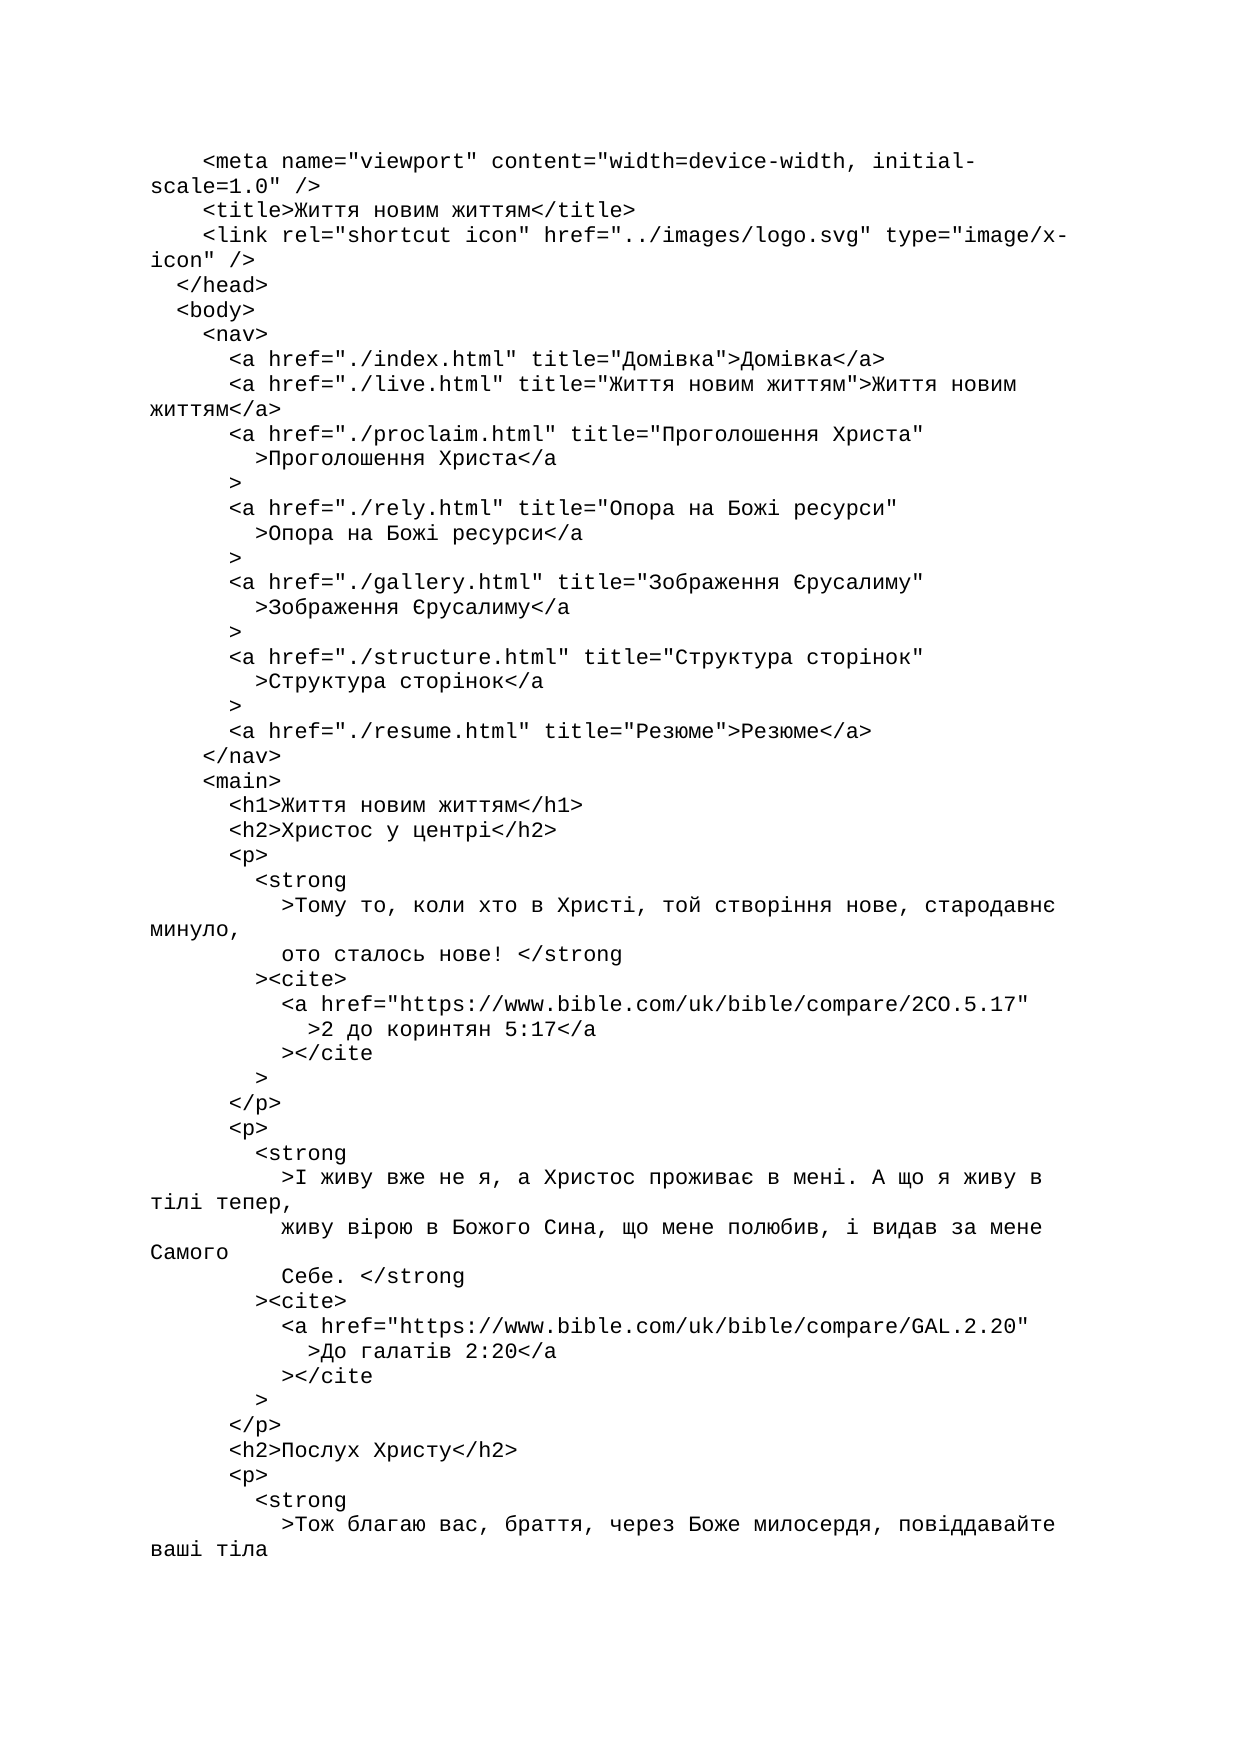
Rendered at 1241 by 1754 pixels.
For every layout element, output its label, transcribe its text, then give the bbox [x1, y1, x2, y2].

text ></cite [150, 1042, 1090, 1067]
text </p> [150, 1414, 1090, 1439]
text <a href="./live.html" title="Життя новим життям">Життя новим життям</a> [150, 373, 1090, 423]
text >Тому то, коли хто в Христі, той створіння нове, стародавнє минуло, [150, 894, 1090, 943]
text >Проголошення Христа</a [150, 447, 1090, 472]
text <nav> [150, 323, 1090, 348]
text </p> [150, 1092, 1090, 1117]
text ></cite [150, 1365, 1090, 1389]
text >2 до коринтян 5:17</a [150, 1018, 1090, 1042]
text <main> [150, 770, 1090, 794]
text <h1>Життя новим життям</h1> [150, 794, 1090, 819]
text <a href="https://www.bible.com/uk/bible/compare/GAL.2.20" [150, 1315, 1090, 1340]
text <p> [150, 1117, 1090, 1142]
text <link rel="shortcut icon" href="../images/logo.svg" type="image/x-icon" /> [150, 224, 1090, 274]
text <a href="./structure.html" title="Структура сторінок" [150, 646, 1090, 671]
text > [150, 695, 1090, 720]
text <a href="https://www.bible.com/uk/bible/compare/2CO.5.17" [150, 993, 1090, 1018]
text <h2>Христос у центрі</h2> [150, 819, 1090, 844]
text >І живу вже не я, а Христос проживає в мені. А що я живу в тілі тепер, [150, 1166, 1090, 1216]
text ><cite> [150, 1290, 1090, 1315]
text <strong [150, 1489, 1090, 1513]
text <a href="./rely.html" title="Опора на Божі ресурси" [150, 497, 1090, 522]
text живу вірою в Божого Сина, що мене полюбив, і видав за мене Самого [150, 1216, 1090, 1266]
text <strong [150, 869, 1090, 894]
text > [150, 472, 1090, 497]
text >Структура сторінок</a [150, 671, 1090, 695]
text ><cite> [150, 968, 1090, 993]
text <p> [150, 1464, 1090, 1489]
text <a href="./resume.html" title="Резюме">Резюме</a> [150, 720, 1090, 745]
text <p> [150, 844, 1090, 869]
text >Тож благаю вас, браття, через Боже милосердя, повіддавайте ваші тіла [150, 1513, 1090, 1563]
text <a href="./proclaim.html" title="Проголошення Христа" [150, 423, 1090, 447]
text ото сталось нове! </strong [150, 943, 1090, 968]
text > [150, 621, 1090, 646]
text Себе. </strong [150, 1266, 1090, 1290]
text <body> [150, 299, 1090, 323]
text <meta name="viewport" content="width=device-width, initial-scale=1.0" /> [150, 150, 1090, 199]
text <a href="./gallery.html" title="Зображення Єрусалиму" [150, 571, 1090, 596]
text </head> [150, 274, 1090, 299]
text > [150, 1067, 1090, 1092]
text >Опора на Божі ресурси</a [150, 522, 1090, 547]
text >До галатів 2:20</a [150, 1340, 1090, 1365]
text <title>Життя новим життям</title> [150, 199, 1090, 224]
text >Зображення Єрусалиму</a [150, 596, 1090, 621]
text </nav> [150, 745, 1090, 770]
text > [150, 547, 1090, 571]
text <a href="./index.html" title="Домівка">Домівка</a> [150, 348, 1090, 373]
text <strong [150, 1142, 1090, 1166]
text > [150, 1389, 1090, 1414]
text <h2>Послух Христу</h2> [150, 1439, 1090, 1464]
